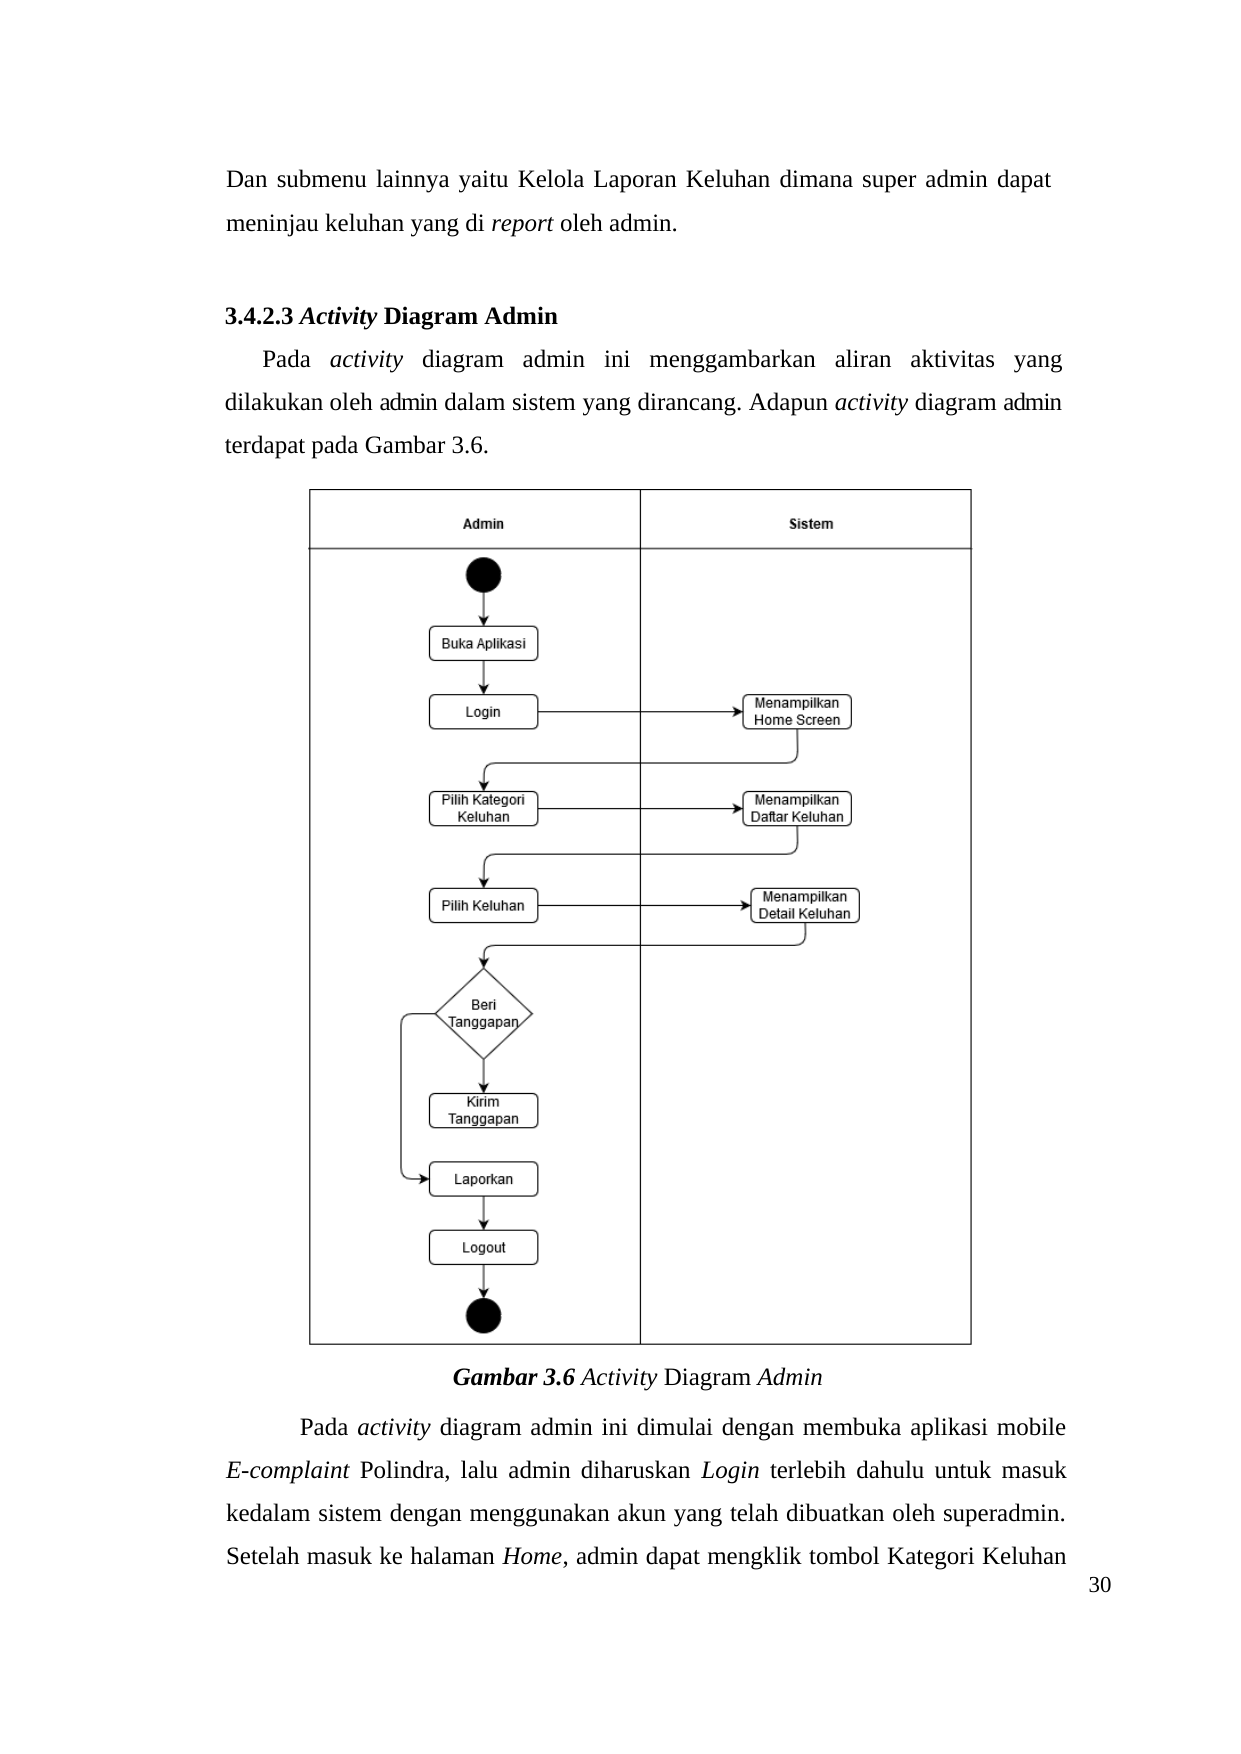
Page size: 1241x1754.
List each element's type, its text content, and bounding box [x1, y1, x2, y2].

list Activity Diagram Admin [224, 301, 1111, 329]
text Gambar 3.6 Activity Diagram Admin [167, 1362, 1111, 1391]
text Pada activity diagram admin ini menggambarkan aliran aktivitas yang dilakukan oleh admin dalam sistem yang dirancang. Adapun activity diagram admin terdapat pada Gambar 3.6. [224, 344, 1063, 459]
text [226, 164, 1052, 236]
picture [307, 489, 974, 1346]
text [226, 1412, 1067, 1570]
